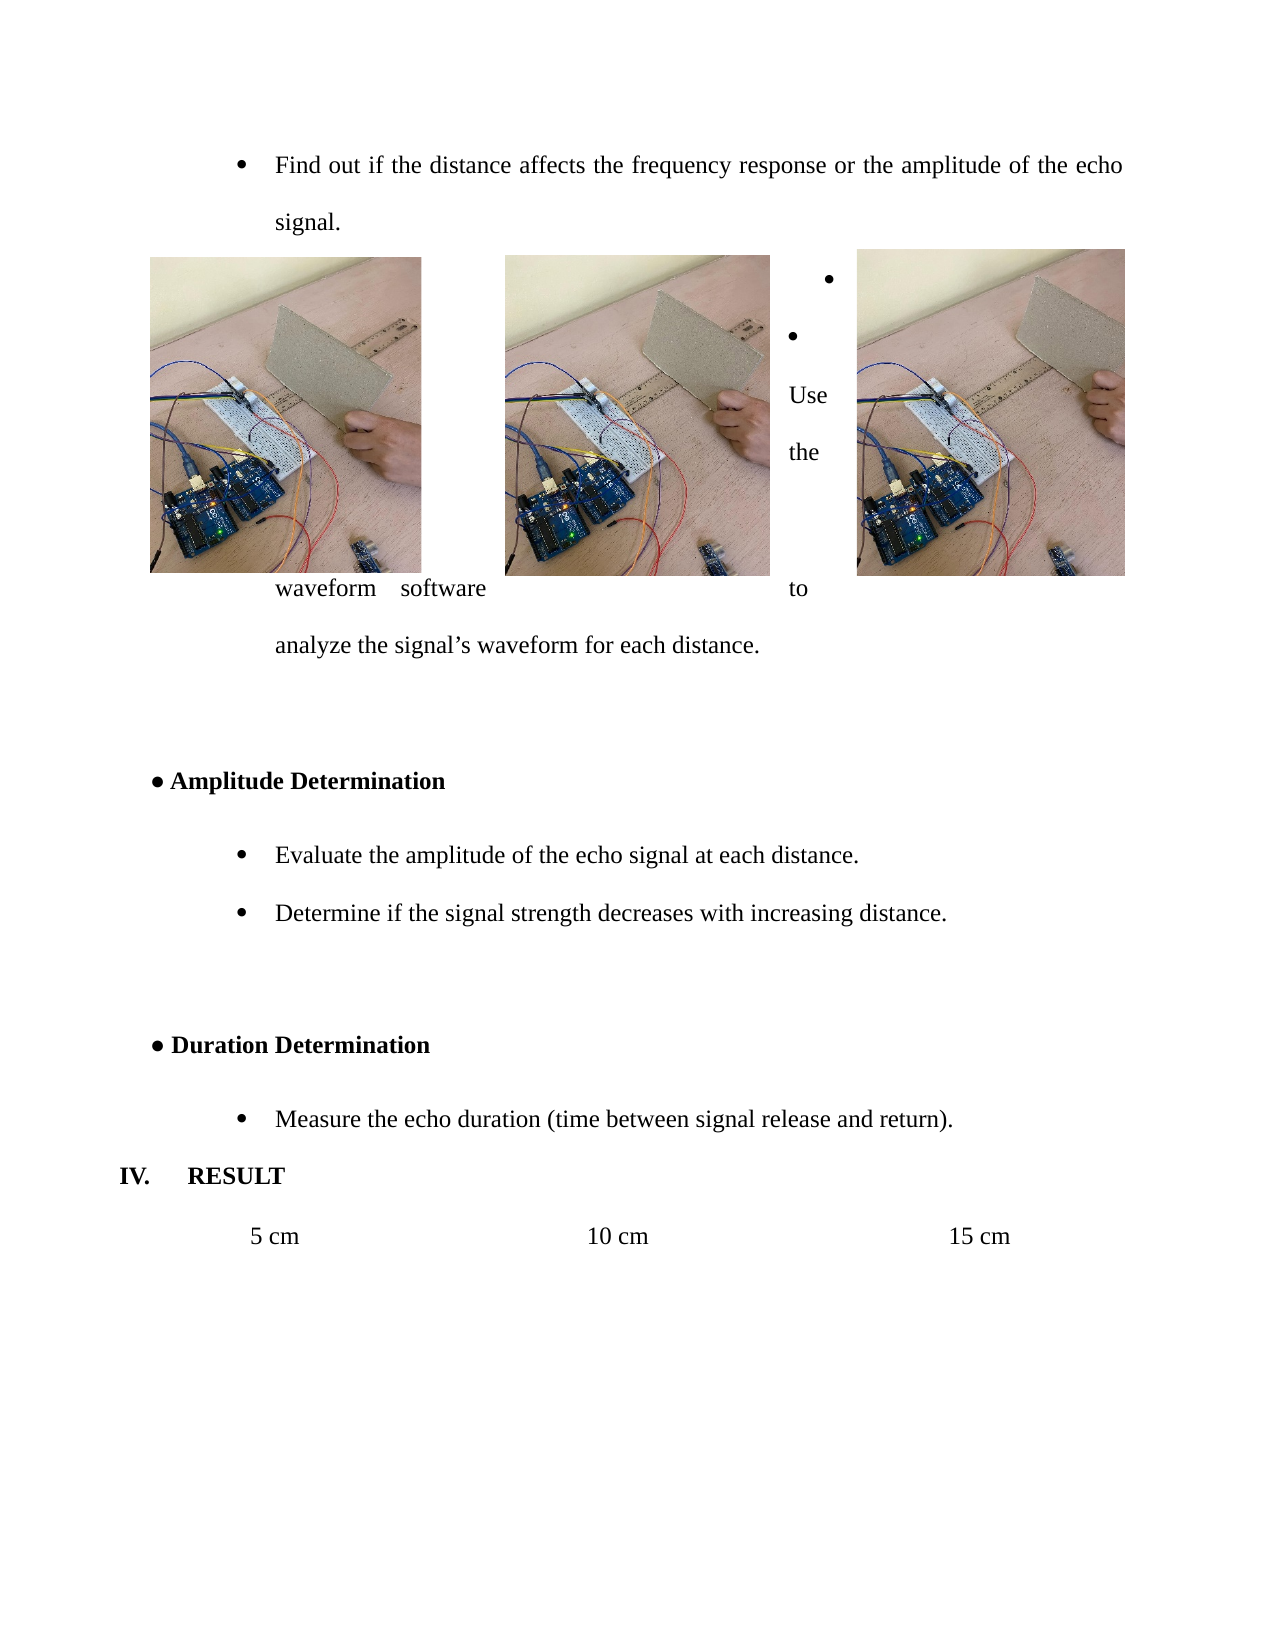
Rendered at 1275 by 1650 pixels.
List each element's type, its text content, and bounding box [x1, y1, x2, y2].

text 5 cm 10 cm 15 cm [150, 1221, 1125, 1250]
text ● Amplitude Determination [150, 766, 1125, 795]
picture [856, 249, 1125, 576]
list Measure the echo duration (time between signal release and return). [237, 1104, 1125, 1133]
text ● Duration Determination [150, 1030, 1125, 1058]
picture [150, 257, 422, 573]
picture [505, 255, 770, 576]
list RESULT [150, 1161, 1125, 1190]
list Find out if the distance affects the frequency response or the amplitude of the echo signal. [237, 150, 1125, 236]
list Determine if the signal strength decreases with increasing distance. [237, 898, 1125, 927]
list Evaluate the amplitude of the echo signal at each distance. [237, 841, 1125, 869]
